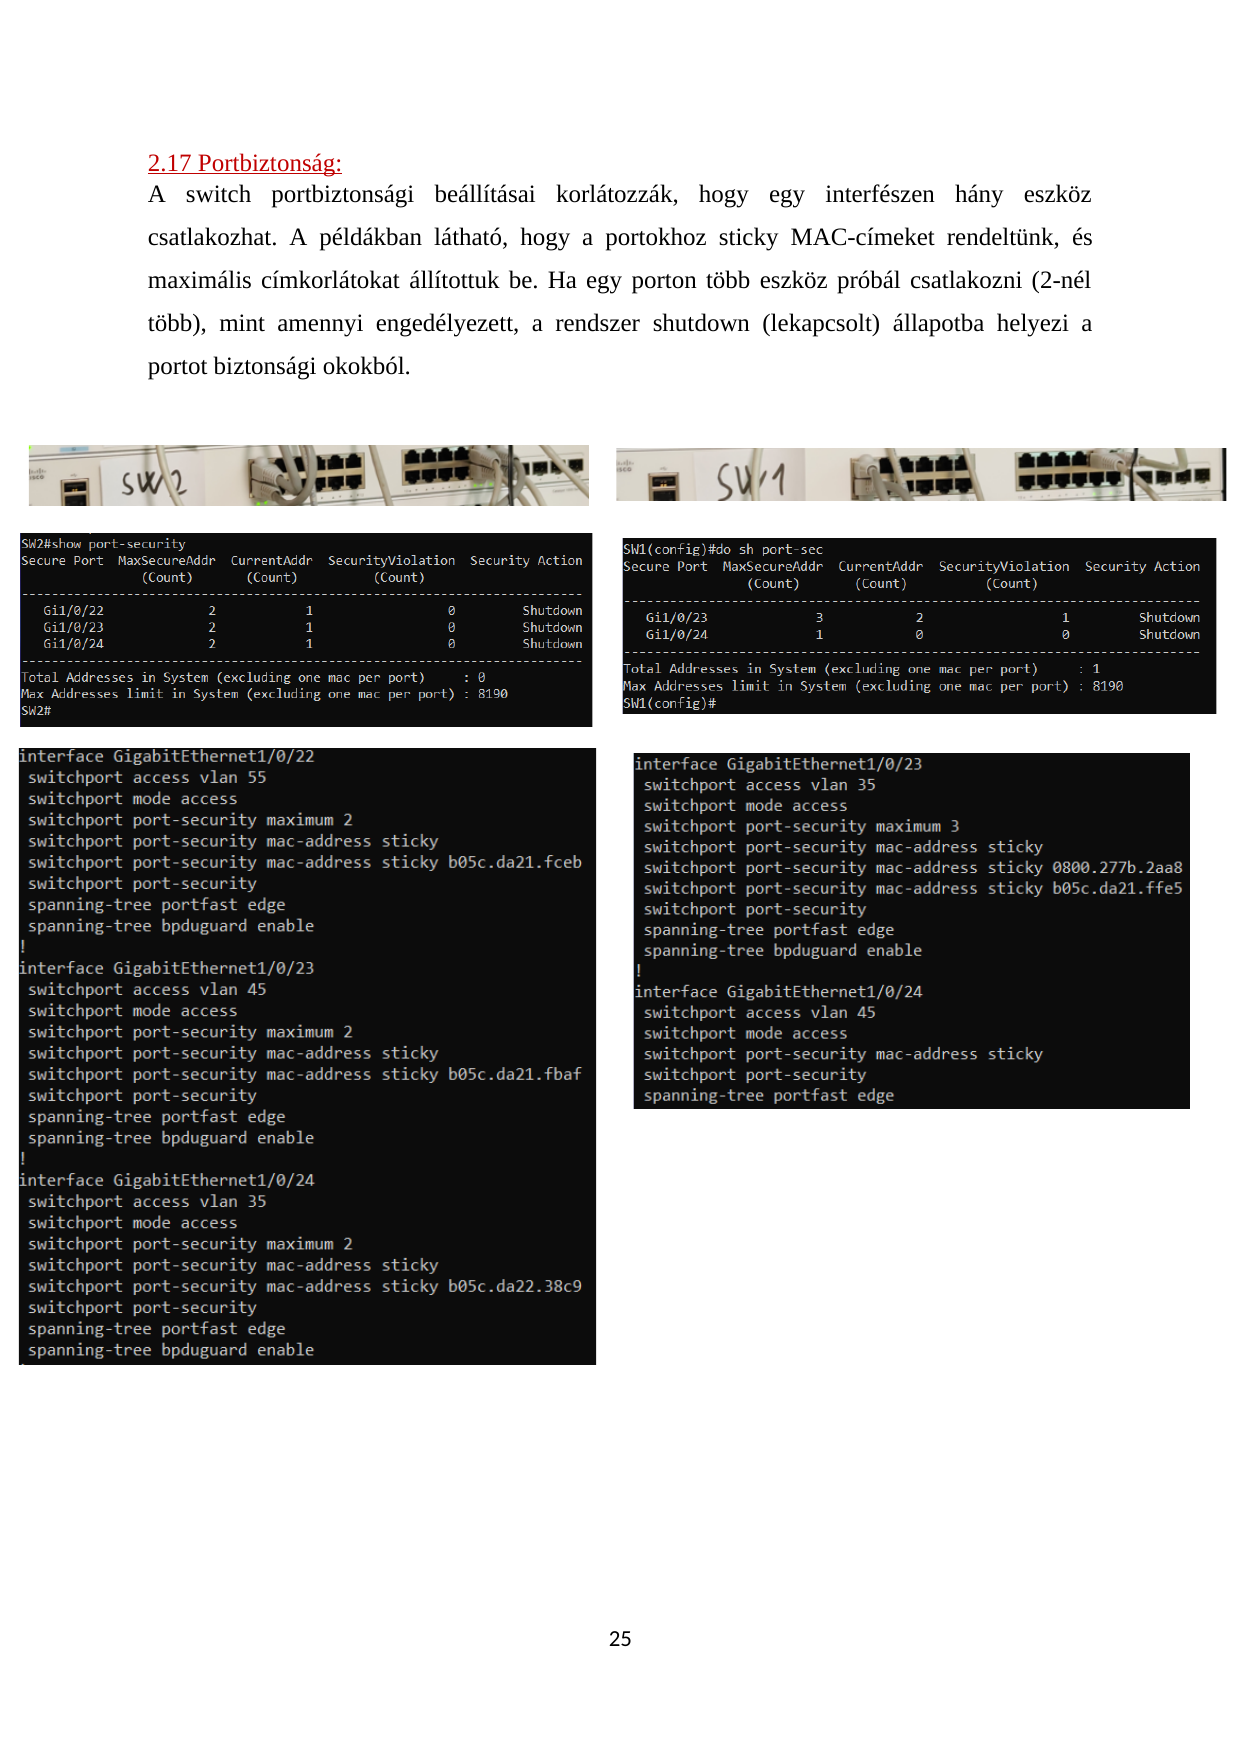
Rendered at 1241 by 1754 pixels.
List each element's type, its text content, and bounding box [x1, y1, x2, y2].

picture [633, 753, 1190, 1109]
picture [622, 538, 1217, 714]
picture [20, 533, 593, 727]
picture [28, 445, 589, 506]
text A switch portbiztonsági beállításai korlátozzák, hogy egy interfészen hány eszköz csatlakozhat. A példákban látható, hogy a portokhoz sticky MAC-címeket rendeltünk, és maximális címkorlátokat állítottuk be. Ha egy porton több eszköz próbál csatlakozni (2-nél több), mint amennyi engedélyezett, a rendszer shutdown (lekapcsolt) állapotba helyezi a portot biztonsági okokból. [148, 179, 1093, 380]
subtitle 2.17 Portbiztonság: [148, 148, 1093, 176]
picture [18, 748, 597, 1365]
picture [616, 448, 1227, 501]
